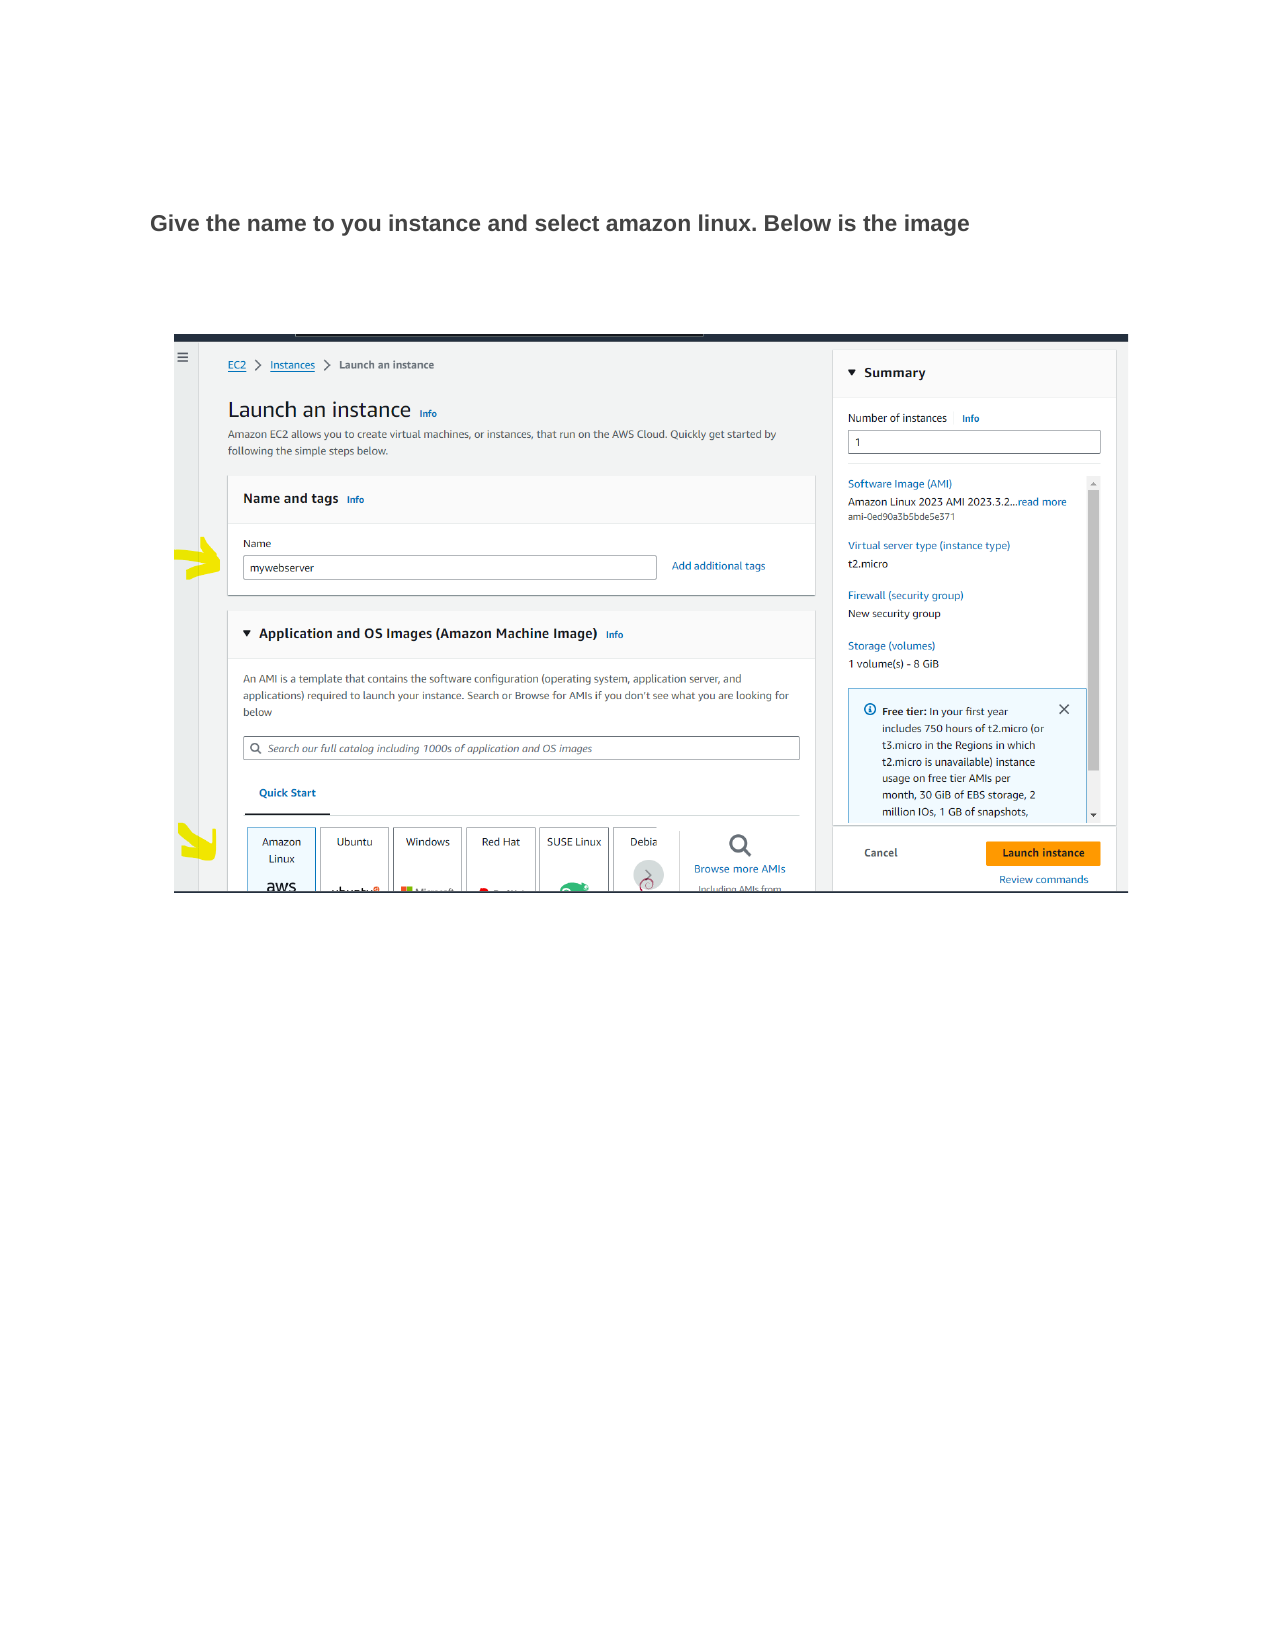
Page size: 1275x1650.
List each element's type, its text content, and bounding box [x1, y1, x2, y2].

text Give the name to you instance and select amazon linux. Below is the image [150, 210, 1125, 237]
picture [153, 334, 1129, 893]
